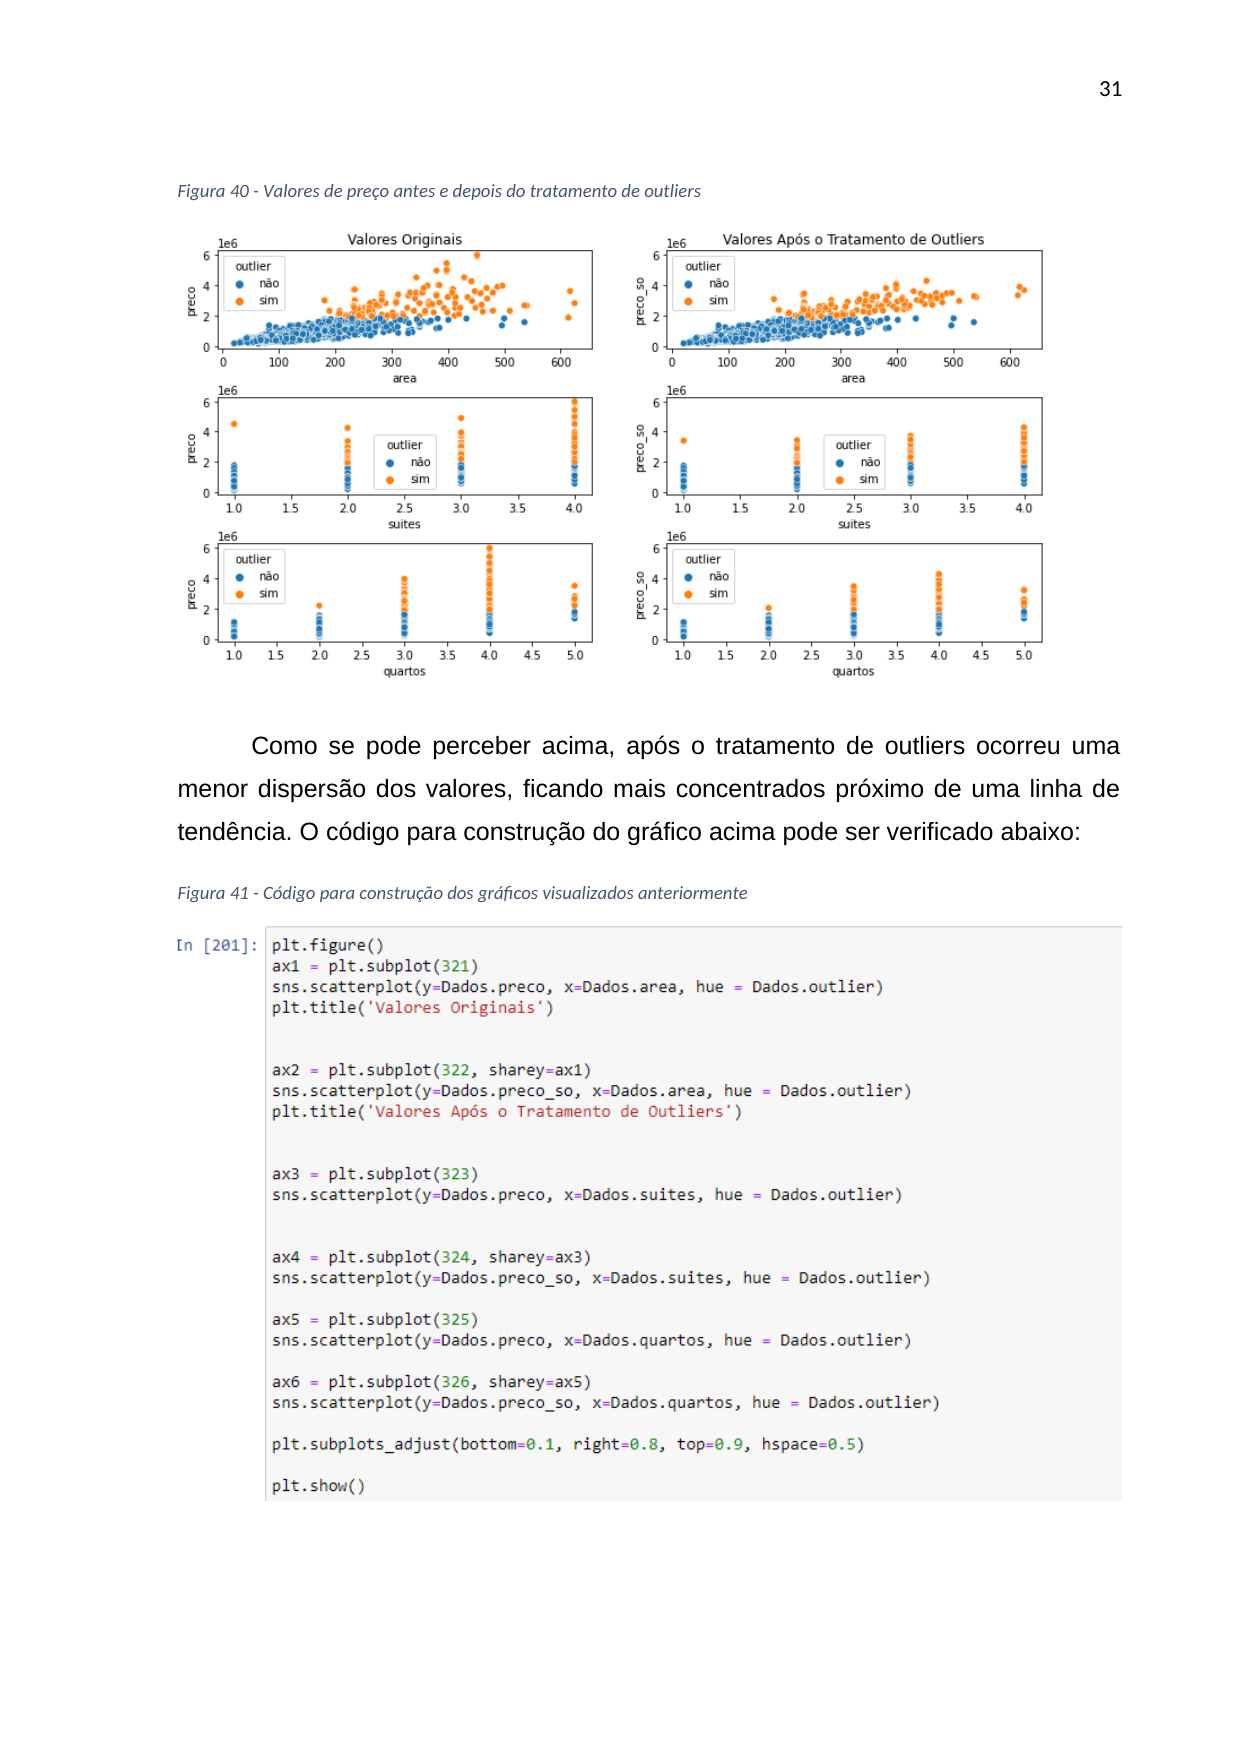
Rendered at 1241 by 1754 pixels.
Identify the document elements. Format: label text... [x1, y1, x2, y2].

picture [177, 223, 1123, 697]
text Como se pode perceber acima, após o tratamento de outliers ocorreu uma menor dispersão dos valores, ficando mais concentrados próximo de uma linha de tendência. O código para construção do gráfico acima pode ser verificado abaixo: [177, 731, 1122, 846]
picture [177, 925, 1123, 1501]
